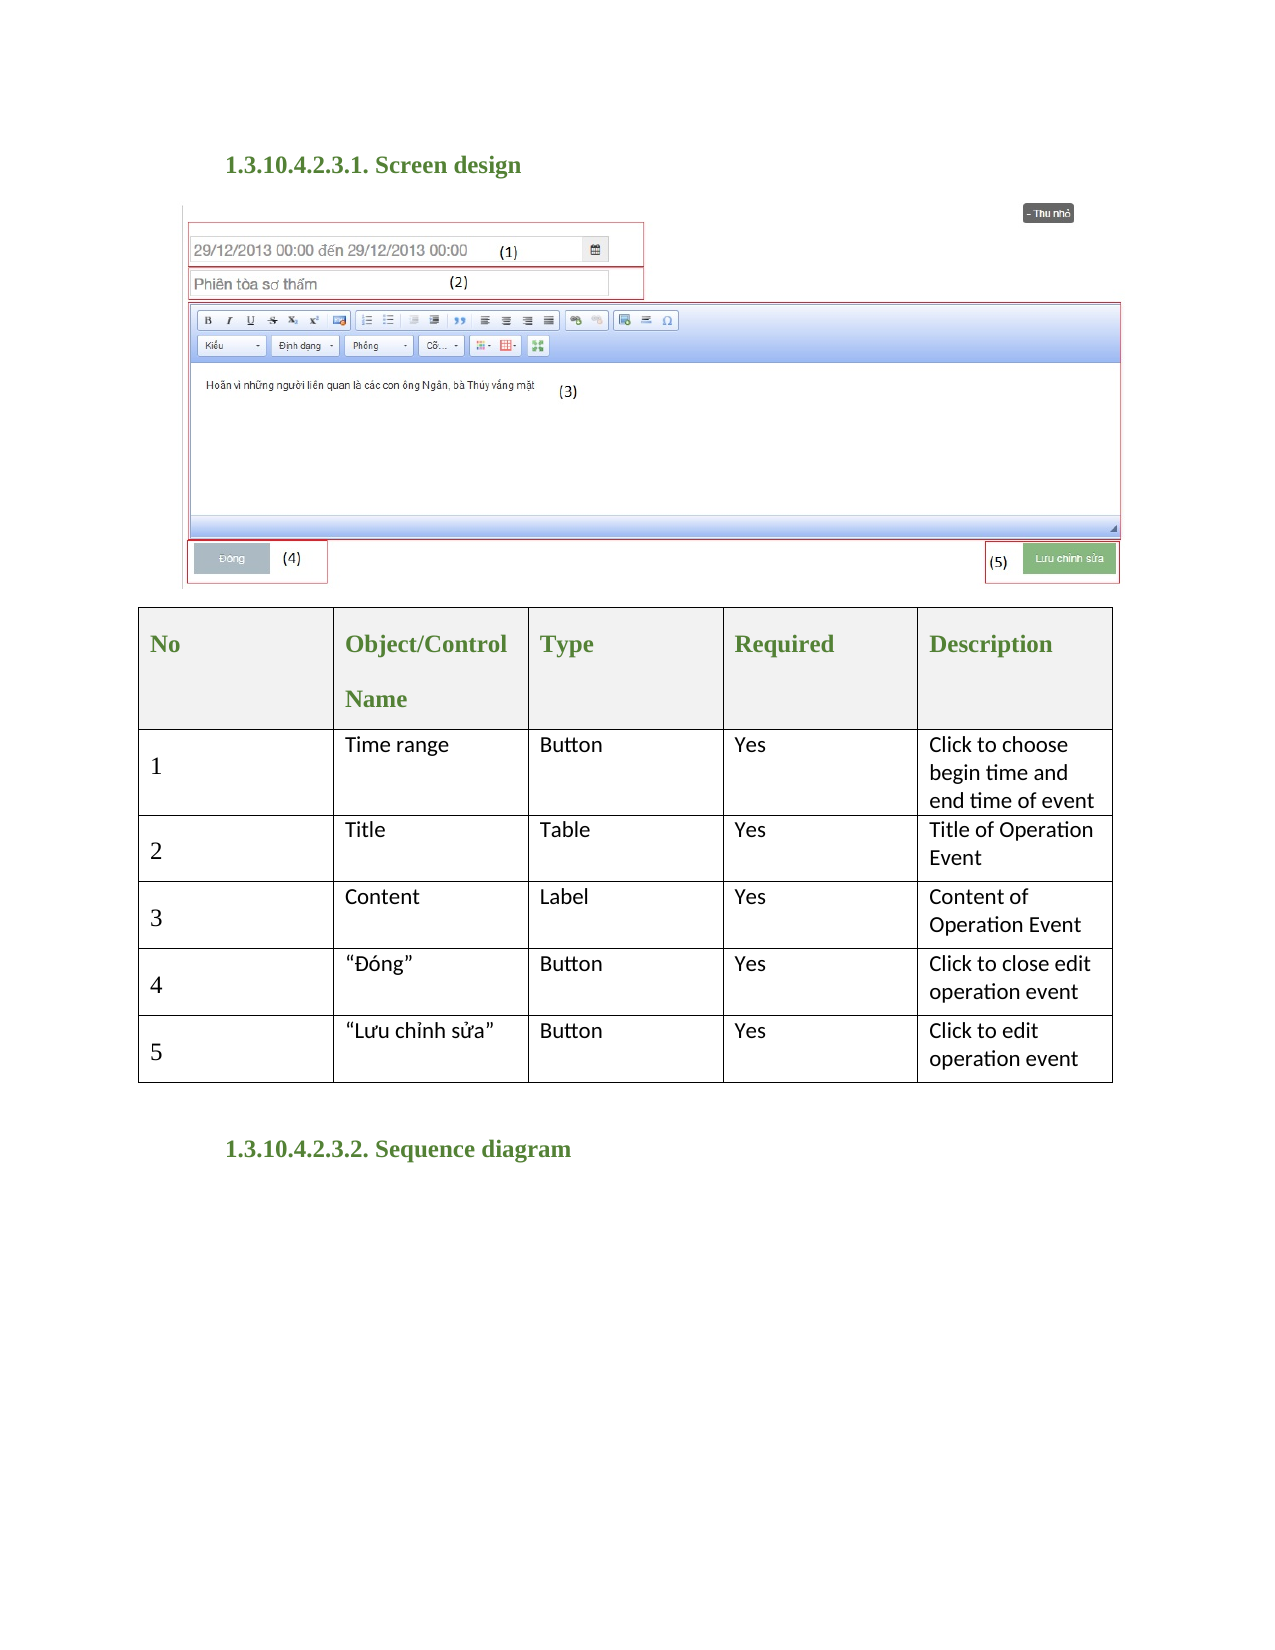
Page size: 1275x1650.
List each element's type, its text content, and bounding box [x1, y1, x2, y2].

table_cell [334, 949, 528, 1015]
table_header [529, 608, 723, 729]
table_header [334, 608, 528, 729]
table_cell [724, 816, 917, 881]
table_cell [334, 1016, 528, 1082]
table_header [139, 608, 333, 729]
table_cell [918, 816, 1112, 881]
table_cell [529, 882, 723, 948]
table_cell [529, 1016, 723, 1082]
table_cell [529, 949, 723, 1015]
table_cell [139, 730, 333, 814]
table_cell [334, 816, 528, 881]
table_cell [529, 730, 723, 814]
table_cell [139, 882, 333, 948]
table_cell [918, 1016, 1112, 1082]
subtitle Screen design [225, 150, 1125, 179]
subtitle Sequence diagram [225, 1134, 1125, 1162]
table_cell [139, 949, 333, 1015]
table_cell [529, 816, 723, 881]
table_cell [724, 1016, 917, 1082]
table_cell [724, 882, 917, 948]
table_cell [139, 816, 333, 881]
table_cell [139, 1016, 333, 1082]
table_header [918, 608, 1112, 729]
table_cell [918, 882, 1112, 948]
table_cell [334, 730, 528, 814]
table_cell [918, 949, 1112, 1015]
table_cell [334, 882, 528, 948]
picture [150, 195, 1125, 589]
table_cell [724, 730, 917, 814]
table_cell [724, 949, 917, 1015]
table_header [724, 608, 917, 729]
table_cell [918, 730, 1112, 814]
